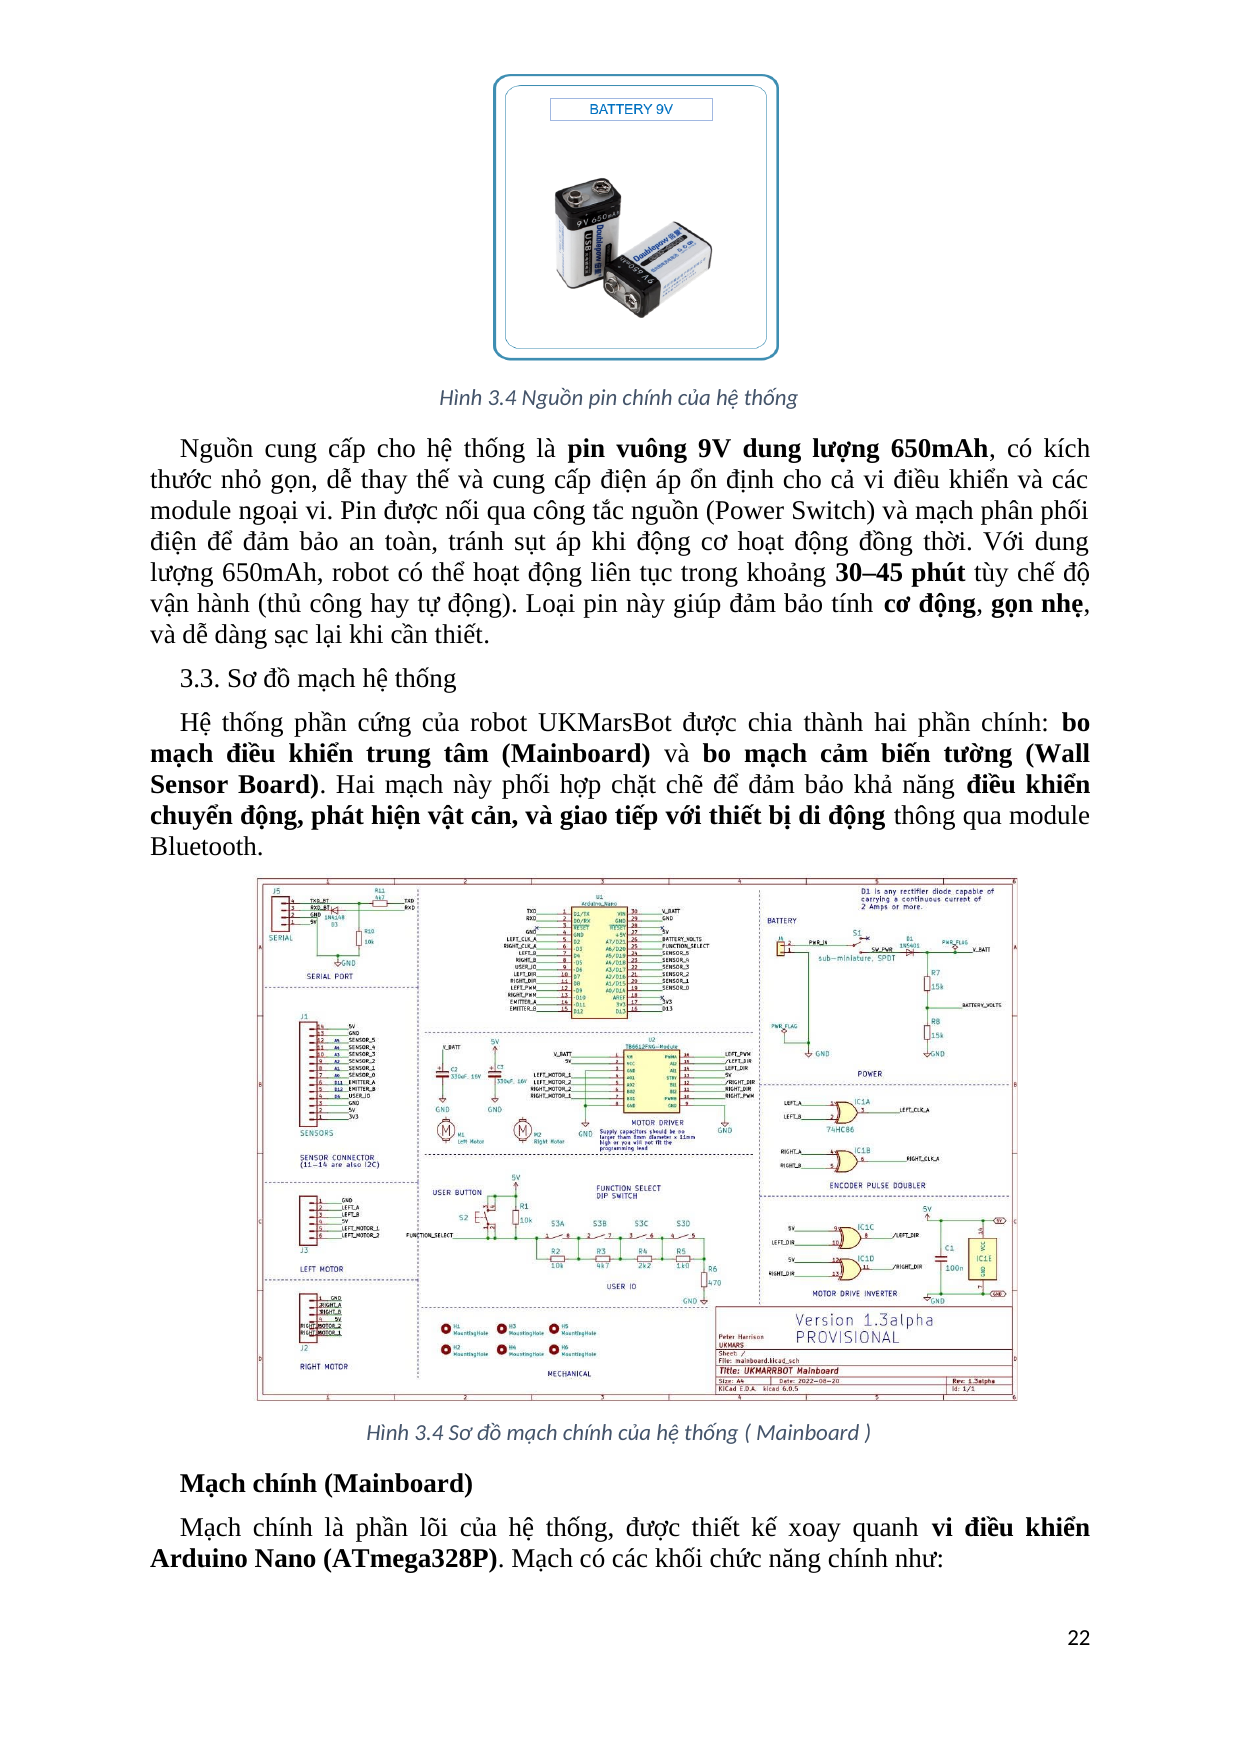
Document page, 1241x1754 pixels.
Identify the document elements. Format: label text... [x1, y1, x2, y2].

text Mạch chính (Mainboard) [150, 1467, 1090, 1498]
picture [475, 59, 795, 371]
text Mạch chính là phần lõi của hệ thống, được thiết kế xoay quanh vi điều khiển Arduino Nano (ATmega328P). Mạch có các khối chức năng chính như: [150, 1511, 1090, 1573]
text Nguồn cung cấp cho hệ thống là pin vuông 9V dung lượng 650mAh, có kích thước nhỏ gọn, dễ thay thế và cung cấp điện áp ổn định cho cả vi điều khiển và các module ngoại vi. Pin được nối qua công tắc nguồn (Power Switch) và mạch phân phối điện để đảm bảo an toàn, tránh sụt áp khi động cơ hoạt động đồng thời. Với dung lượng 650mAh, robot có thể hoạt động liên tục trong khoảng 30–45 phút tùy chế độ vận hành (thủ công hay tự động). Loại pin này giúp đảm bảo tính cơ động, gọn nhẹ, và dễ dàng sạc lại khi cần thiết. [150, 432, 1090, 650]
subtitle 3.3. Sơ đồ mạch hệ thống [150, 662, 1090, 693]
text Hình 3.4 Nguồn pin chính của hệ thống [150, 383, 1090, 411]
picture [252, 874, 1018, 1406]
text Hệ thống phần cứng của robot UKMarsBot được chia thành hai phần chính: bo mạch điều khiển trung tâm (Mainboard) và bo mạch cảm biến tường (Wall Sensor Board). Hai mạch này phối hợp chặt chẽ để đảm bảo khả năng điều khiển chuyển động, phát hiện vật cản, và giao tiếp với thiết bị di động thông qua module Bluetooth. [150, 706, 1090, 862]
